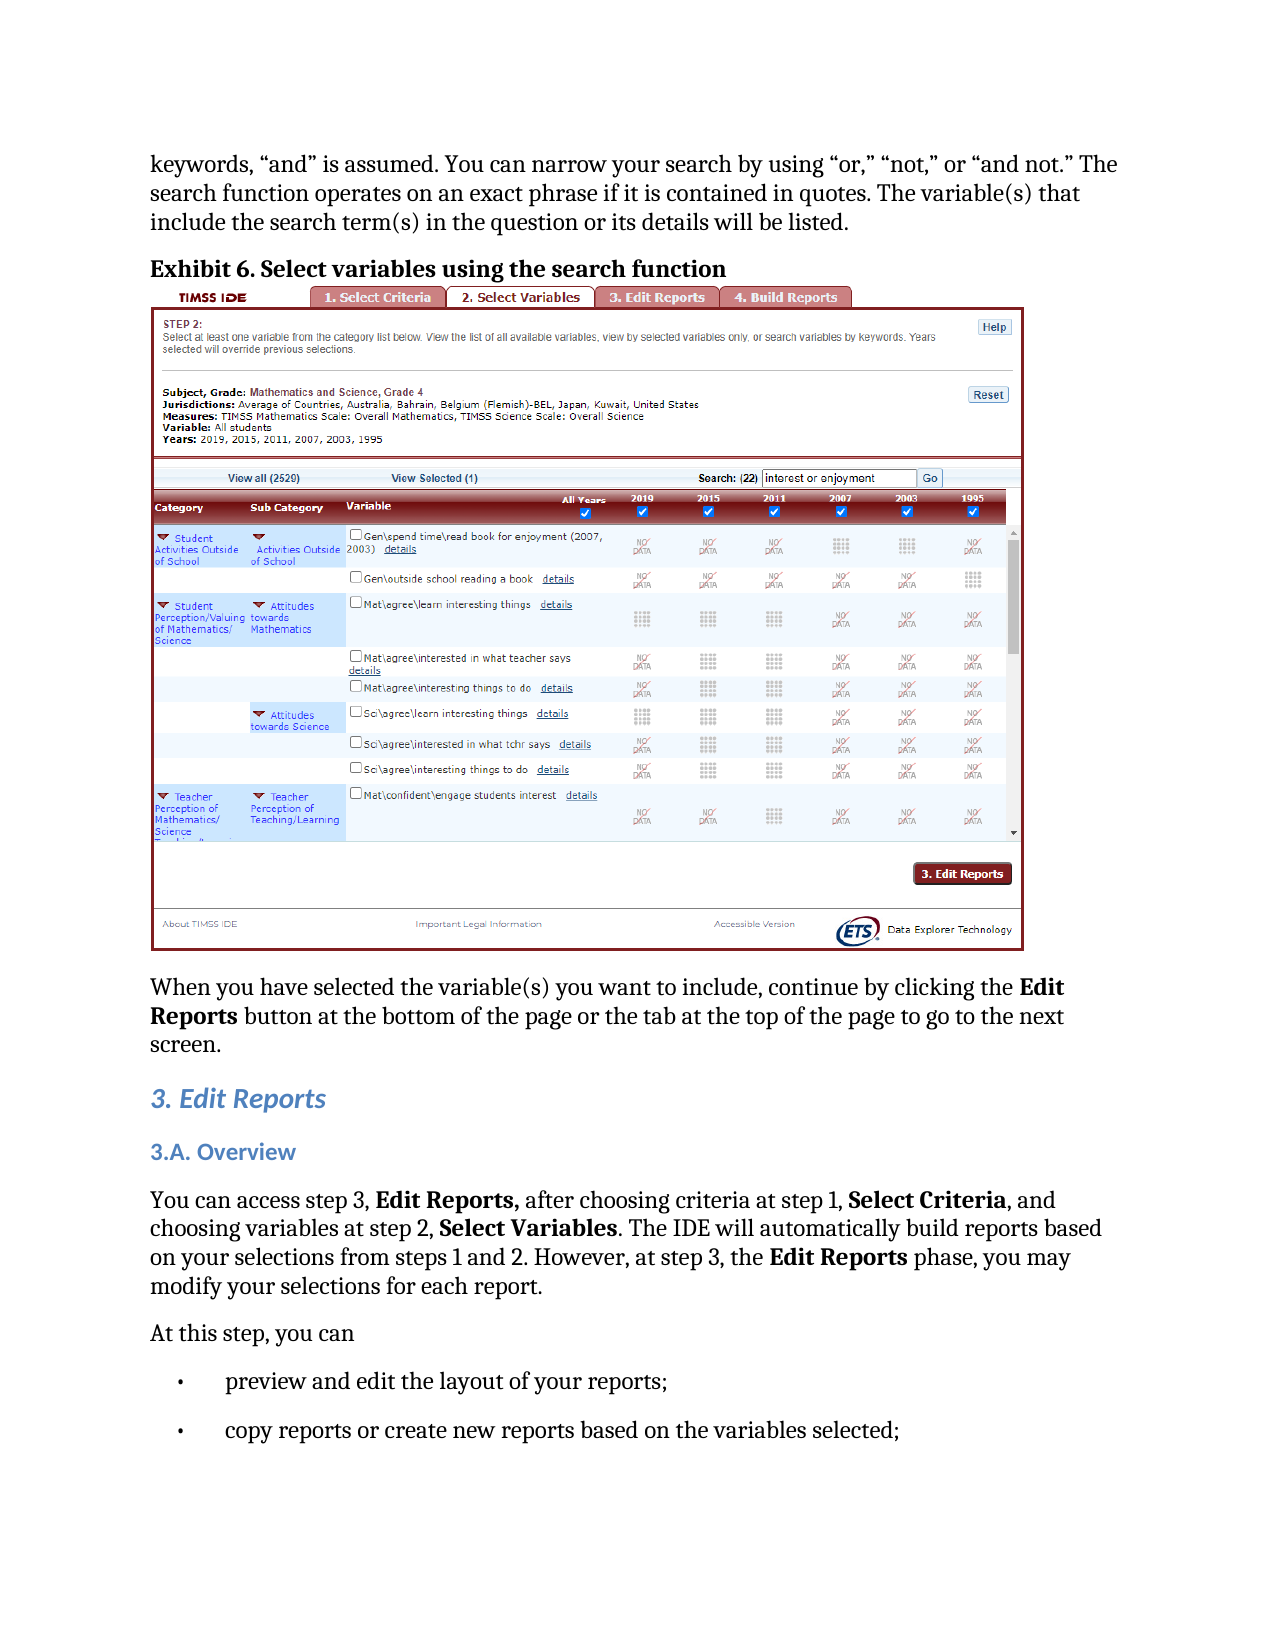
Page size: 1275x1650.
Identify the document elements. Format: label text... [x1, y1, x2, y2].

picture [150, 283, 1025, 954]
text When you have selected the variable(s) you want to include, continue by clicking the Edit Reports button at the bottom of the page or the tab at the top of the page to go to the next screen. [150, 973, 1125, 1059]
subtitle 3. Edit Reports [150, 1080, 1125, 1116]
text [150, 150, 1125, 236]
list copy reports or create new reports based on the variables selected; [175, 1416, 1125, 1445]
list preview and edit the layout of your reports; [175, 1367, 1125, 1396]
subtitle 3.A. Overview [150, 1136, 1125, 1167]
text At this step, you can [150, 1319, 1125, 1348]
text You can access step 3, Edit Reports, after choosing criteria at step 1, Select Criteria, and choosing variables at step 2, Select Variables. The IDE will automatically build reports based on your selections from steps 1 and 2. However, at step 3, the Edit Reports phase, you may modify your selections for each report. [150, 1186, 1125, 1301]
